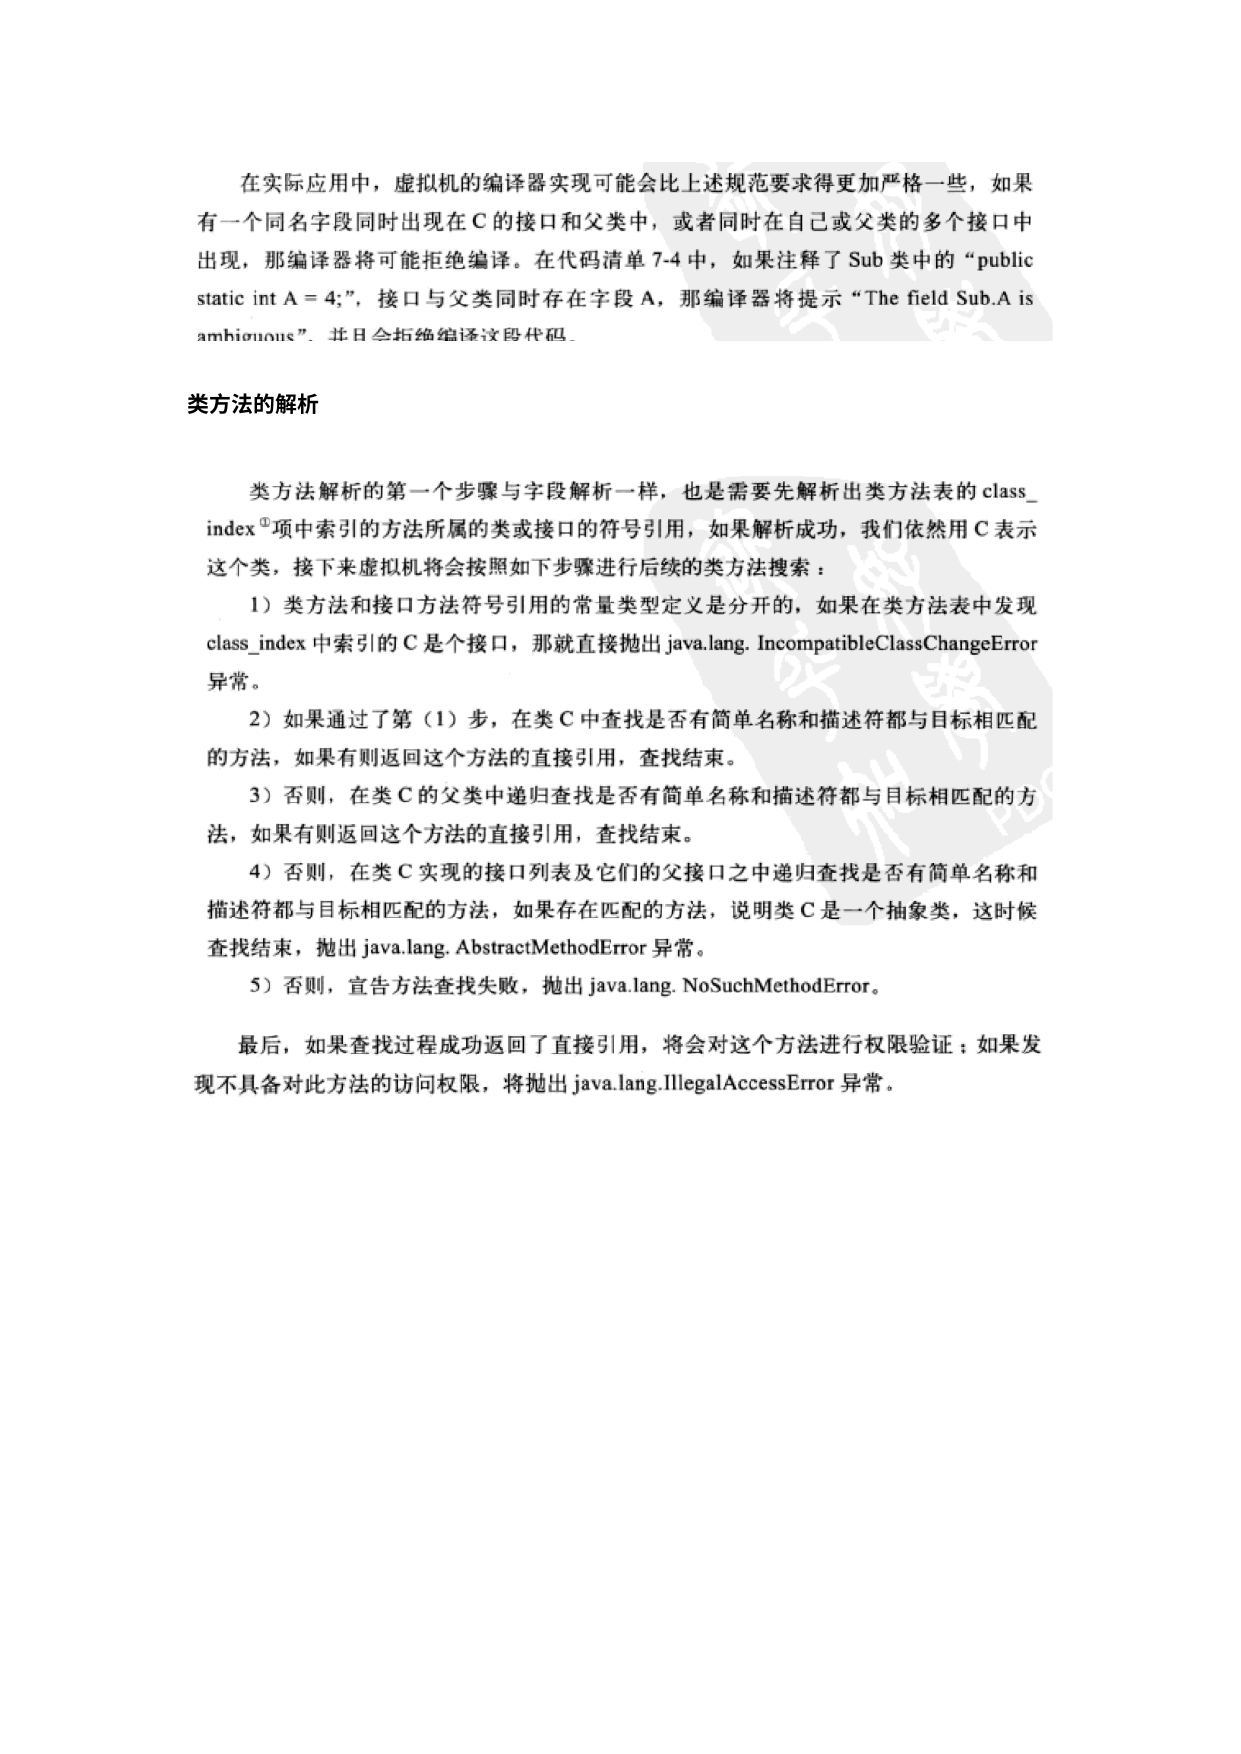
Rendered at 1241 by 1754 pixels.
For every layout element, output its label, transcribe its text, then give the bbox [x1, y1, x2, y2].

subtitle 类方法的解析 [187, 386, 1053, 419]
picture [187, 1019, 1053, 1107]
picture [187, 466, 1053, 1002]
picture [187, 162, 1053, 341]
